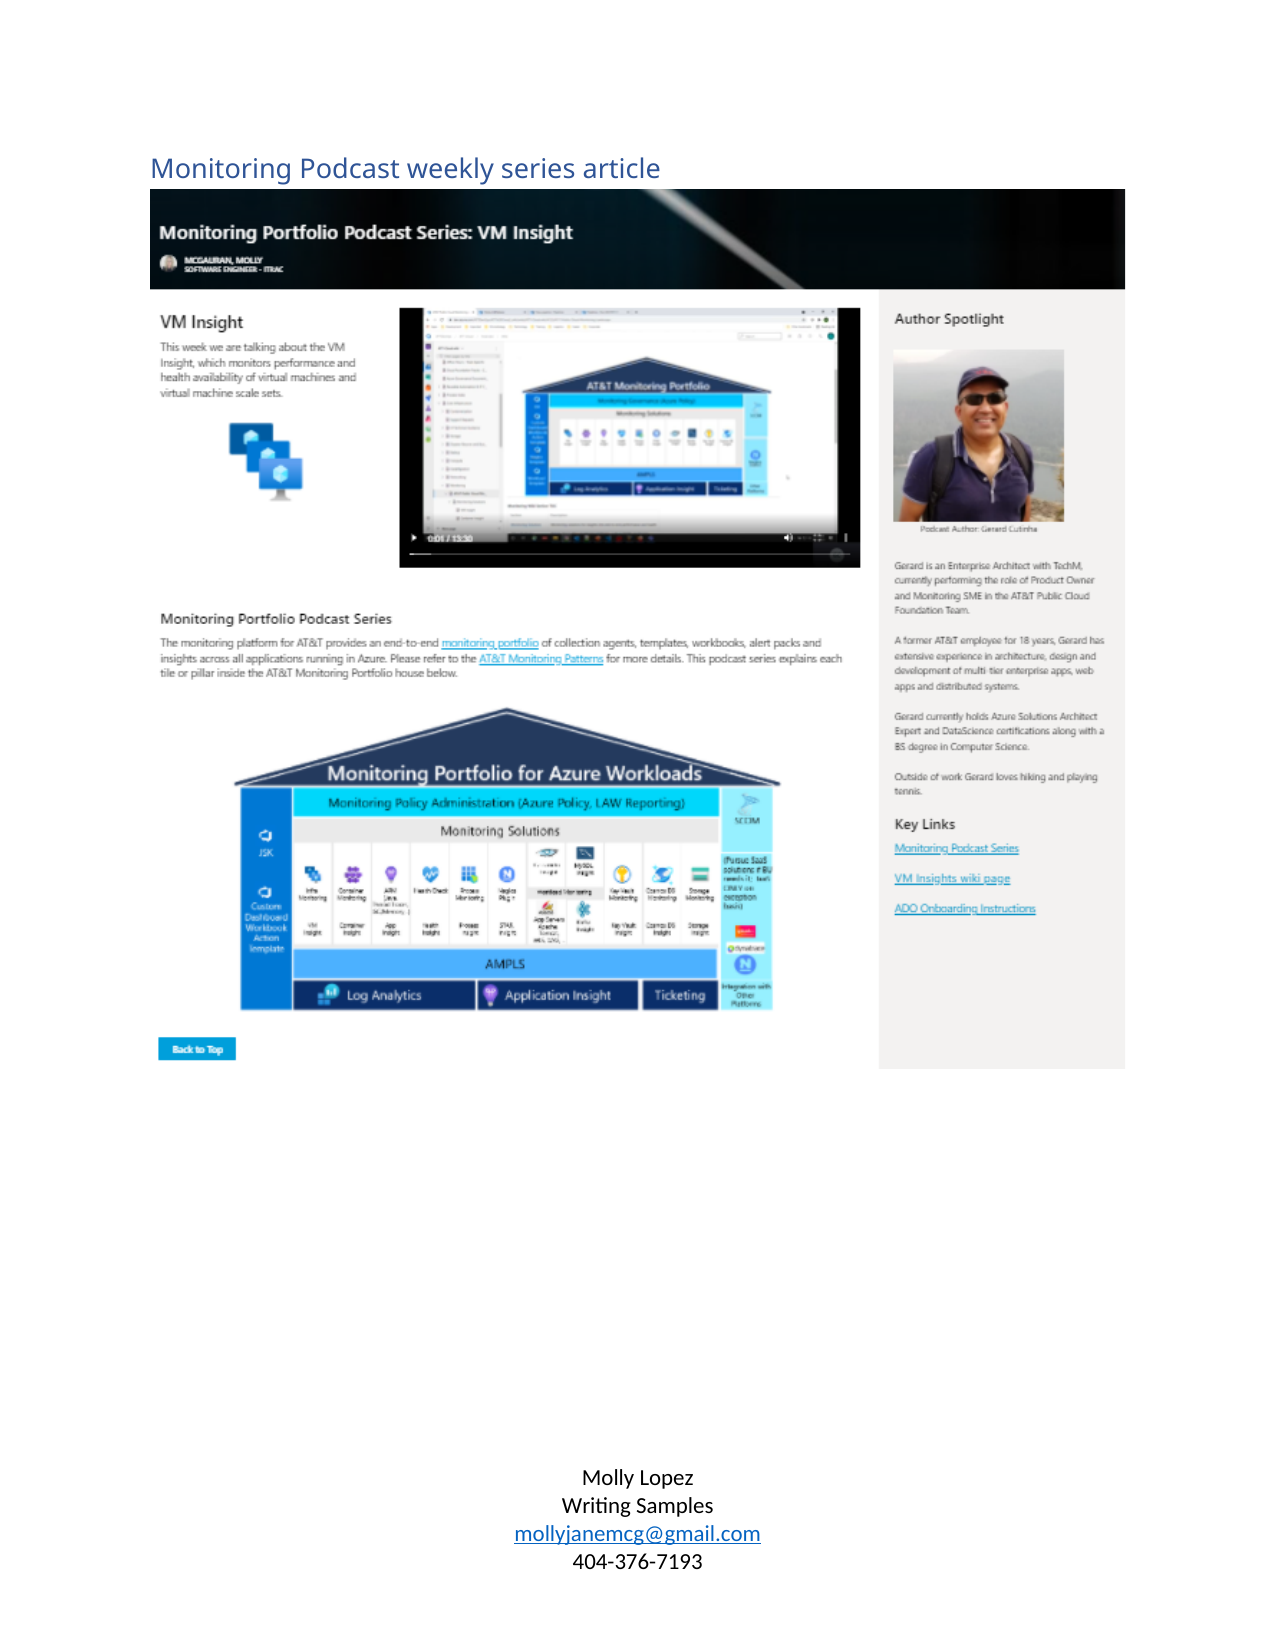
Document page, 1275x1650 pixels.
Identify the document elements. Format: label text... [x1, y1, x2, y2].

subtitle Monitoring Podcast weekly series article [150, 150, 1125, 187]
picture [150, 189, 1125, 1069]
